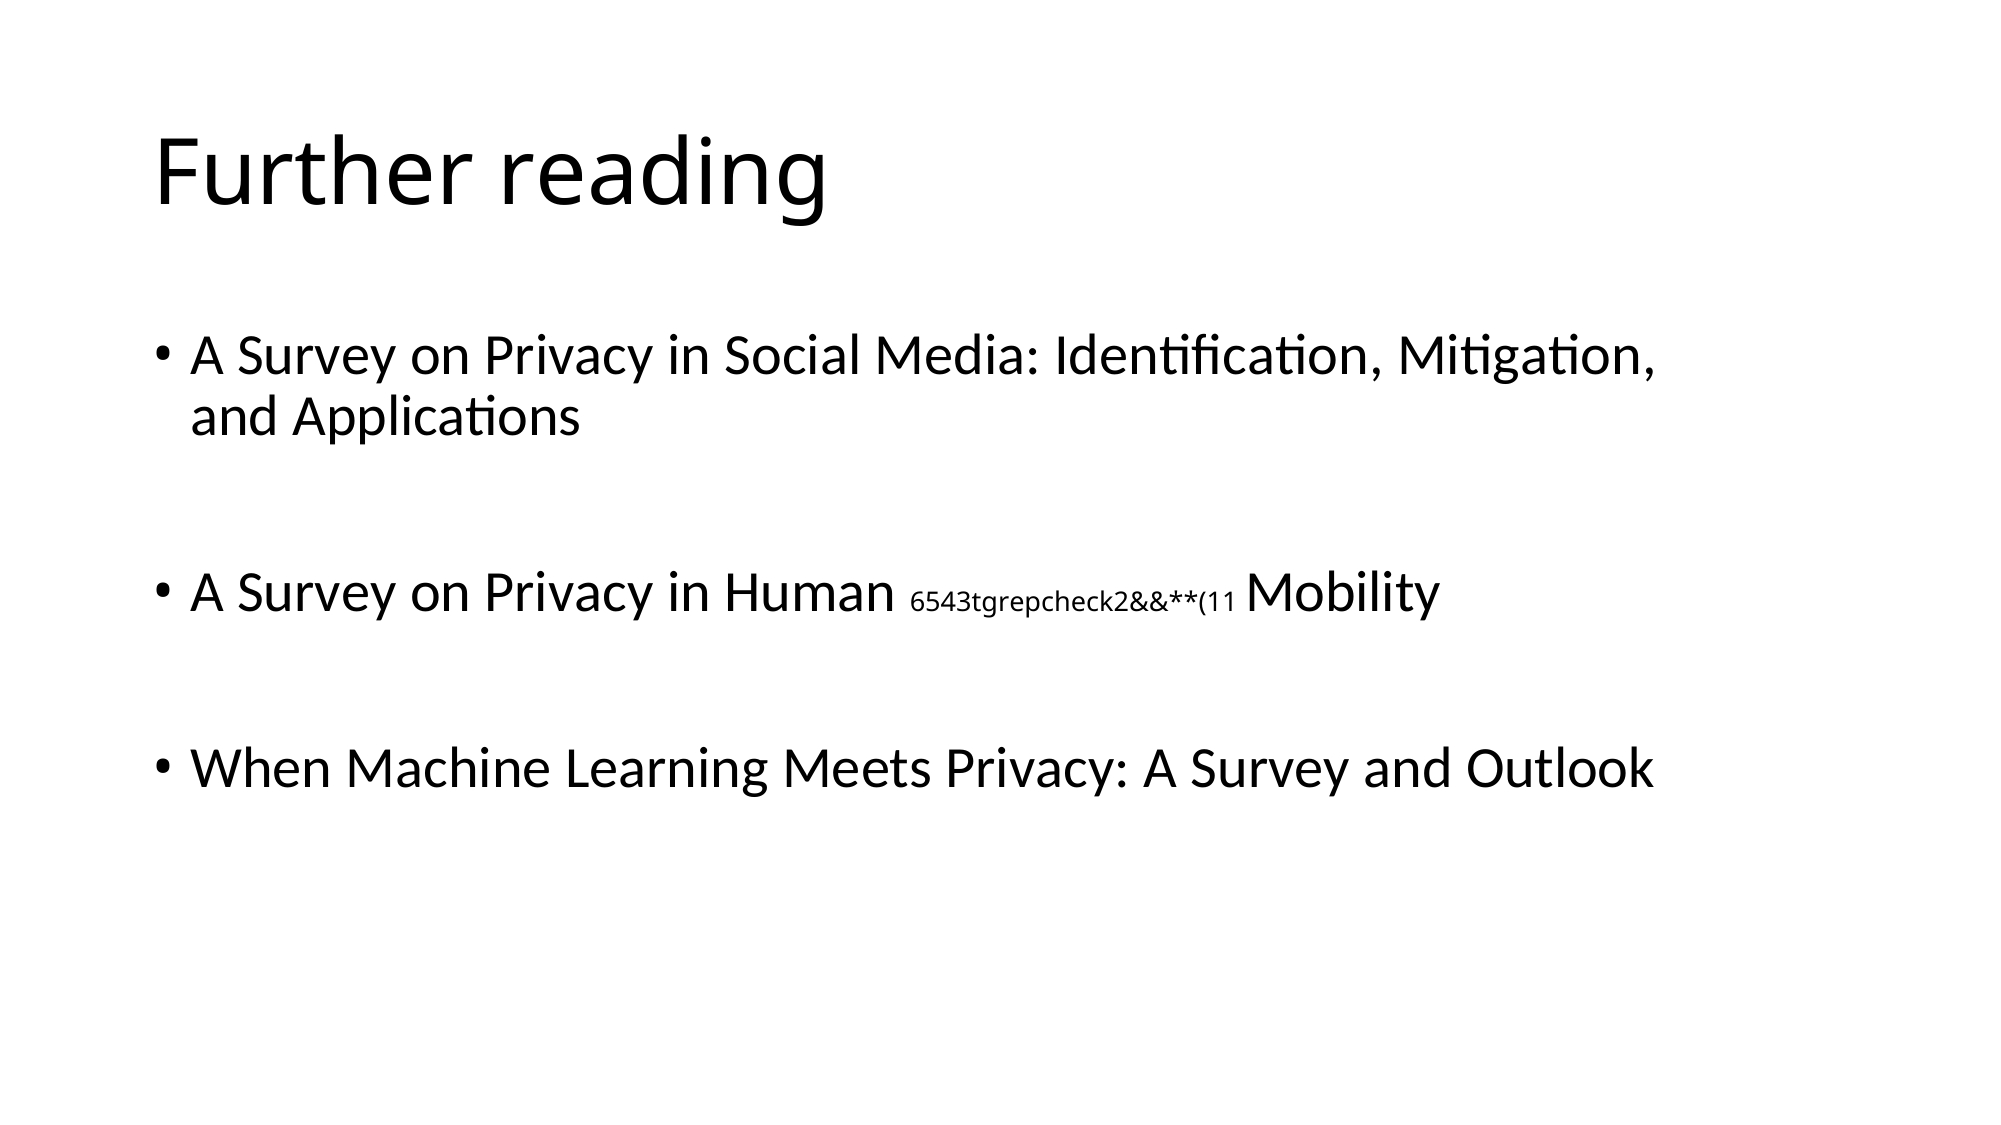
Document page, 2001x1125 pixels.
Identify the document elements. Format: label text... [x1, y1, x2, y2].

list A Survey on Privacy in Social Media: Identification, Mitigation, and Applications [152, 319, 1756, 450]
subtitle Further reading [152, 107, 2000, 232]
list When Machine Learning Meets Privacy: A Survey and Outlook [152, 724, 2000, 804]
list A Survey on Privacy in Human 6543tgrepcheck2&&**(11 Mobility [152, 549, 2000, 629]
